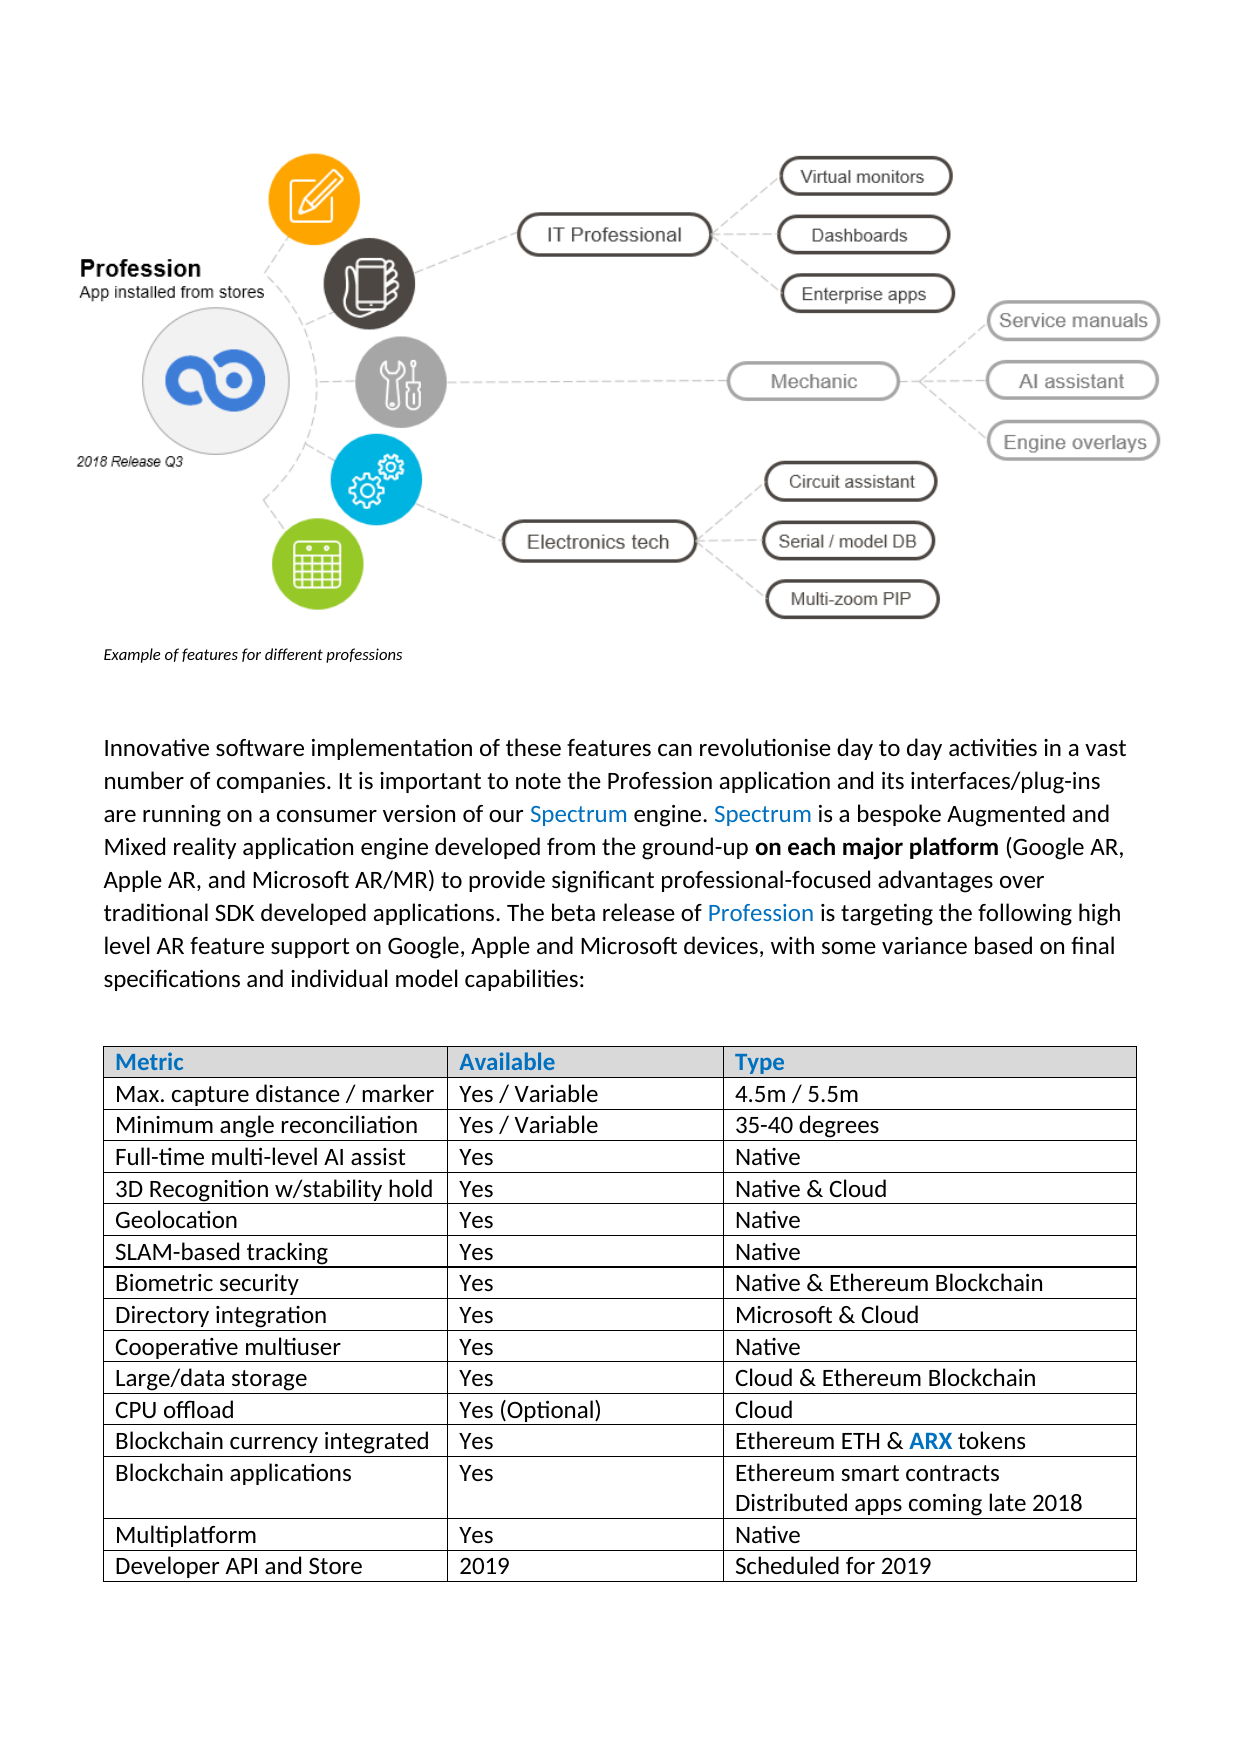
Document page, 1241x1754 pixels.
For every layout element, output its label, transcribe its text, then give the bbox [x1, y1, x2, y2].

table_cell Native & Ethereum Blockchain [724, 1268, 1136, 1298]
table_cell Developer API and Store [104, 1551, 447, 1581]
table_cell Yes [448, 1141, 723, 1172]
table_cell Yes [448, 1331, 723, 1361]
table_cell Ethereum smart contracts Distributed apps coming late 2018 [724, 1457, 1136, 1518]
table_cell Native [724, 1204, 1136, 1235]
table_cell Native [724, 1519, 1136, 1549]
table_cell Max. capture distance / marker [104, 1078, 447, 1109]
table_cell 35-40 degrees [724, 1110, 1136, 1140]
table_cell Biometric security [104, 1268, 447, 1298]
table_cell Blockchain currency integrated [104, 1425, 447, 1456]
table_cell 3D Recognition w/stability hold [104, 1173, 447, 1203]
table_cell Yes [448, 1362, 723, 1393]
table_cell Full-time multi-level AI assist [104, 1141, 447, 1172]
table_cell Native [724, 1236, 1136, 1266]
table_cell Yes [448, 1519, 723, 1549]
table_cell Yes [448, 1204, 723, 1235]
table_cell Yes [448, 1299, 723, 1329]
text Example of features for different professions Innovative software implementation of these features can revolutionise day to day activities in a vast number of companies. It is important to note the Profession application and its interfaces/plug-ins are running on a consumer version of our Spectrum engine. Spectrum is a bespoke Augmented and Mixed reality application engine developed from the ground-up on each major platform (Google AR, Apple AR, and Microsoft AR/MR) to provide significant professional-focused advantages over traditional SDK developed applications. The beta release of Profession is targeting the following high level AR feature support on Google, Apple and Microsoft devices, with some variance based on final specifications and individual model capabilities: [103, 644, 1137, 1026]
table_cell Cloud [724, 1394, 1136, 1424]
table_cell CPU offload [104, 1394, 447, 1424]
table_cell Blockchain applications [104, 1457, 447, 1518]
table_cell Yes (Optional) [448, 1394, 723, 1424]
table_cell Cloud & Ethereum Blockchain [724, 1362, 1136, 1393]
table_cell Minimum angle reconciliation [104, 1110, 447, 1140]
table_cell Native [724, 1331, 1136, 1361]
picture [73, 150, 1165, 625]
table_cell Yes / Variable [448, 1110, 723, 1140]
table_cell Native & Cloud [724, 1173, 1136, 1203]
table_cell Yes [448, 1268, 723, 1298]
table_cell Yes [448, 1457, 723, 1518]
table_header Metric [104, 1047, 447, 1077]
table_cell Native [724, 1141, 1136, 1172]
table_cell Directory integration [104, 1299, 447, 1329]
table_cell Cooperative multiuser [104, 1331, 447, 1361]
table_cell Microsoft & Cloud [724, 1299, 1136, 1329]
table_cell Yes [448, 1425, 723, 1456]
table_cell Yes [448, 1173, 723, 1203]
table_cell Yes [448, 1236, 723, 1266]
table_cell Yes / Variable [448, 1078, 723, 1109]
table_cell Large/data storage [104, 1362, 447, 1393]
table_cell 2019 [448, 1551, 723, 1581]
table_cell SLAM-based tracking [104, 1236, 447, 1266]
table_cell Geolocation [104, 1204, 447, 1235]
table_cell Multiplatform [104, 1519, 447, 1549]
table_cell Ethereum ETH & ARX tokens [724, 1425, 1136, 1456]
table_header Type [724, 1047, 1136, 1077]
table_header Available [448, 1047, 723, 1077]
table_cell Scheduled for 2019 [724, 1551, 1136, 1581]
table_cell 4.5m / 5.5m [724, 1078, 1136, 1109]
